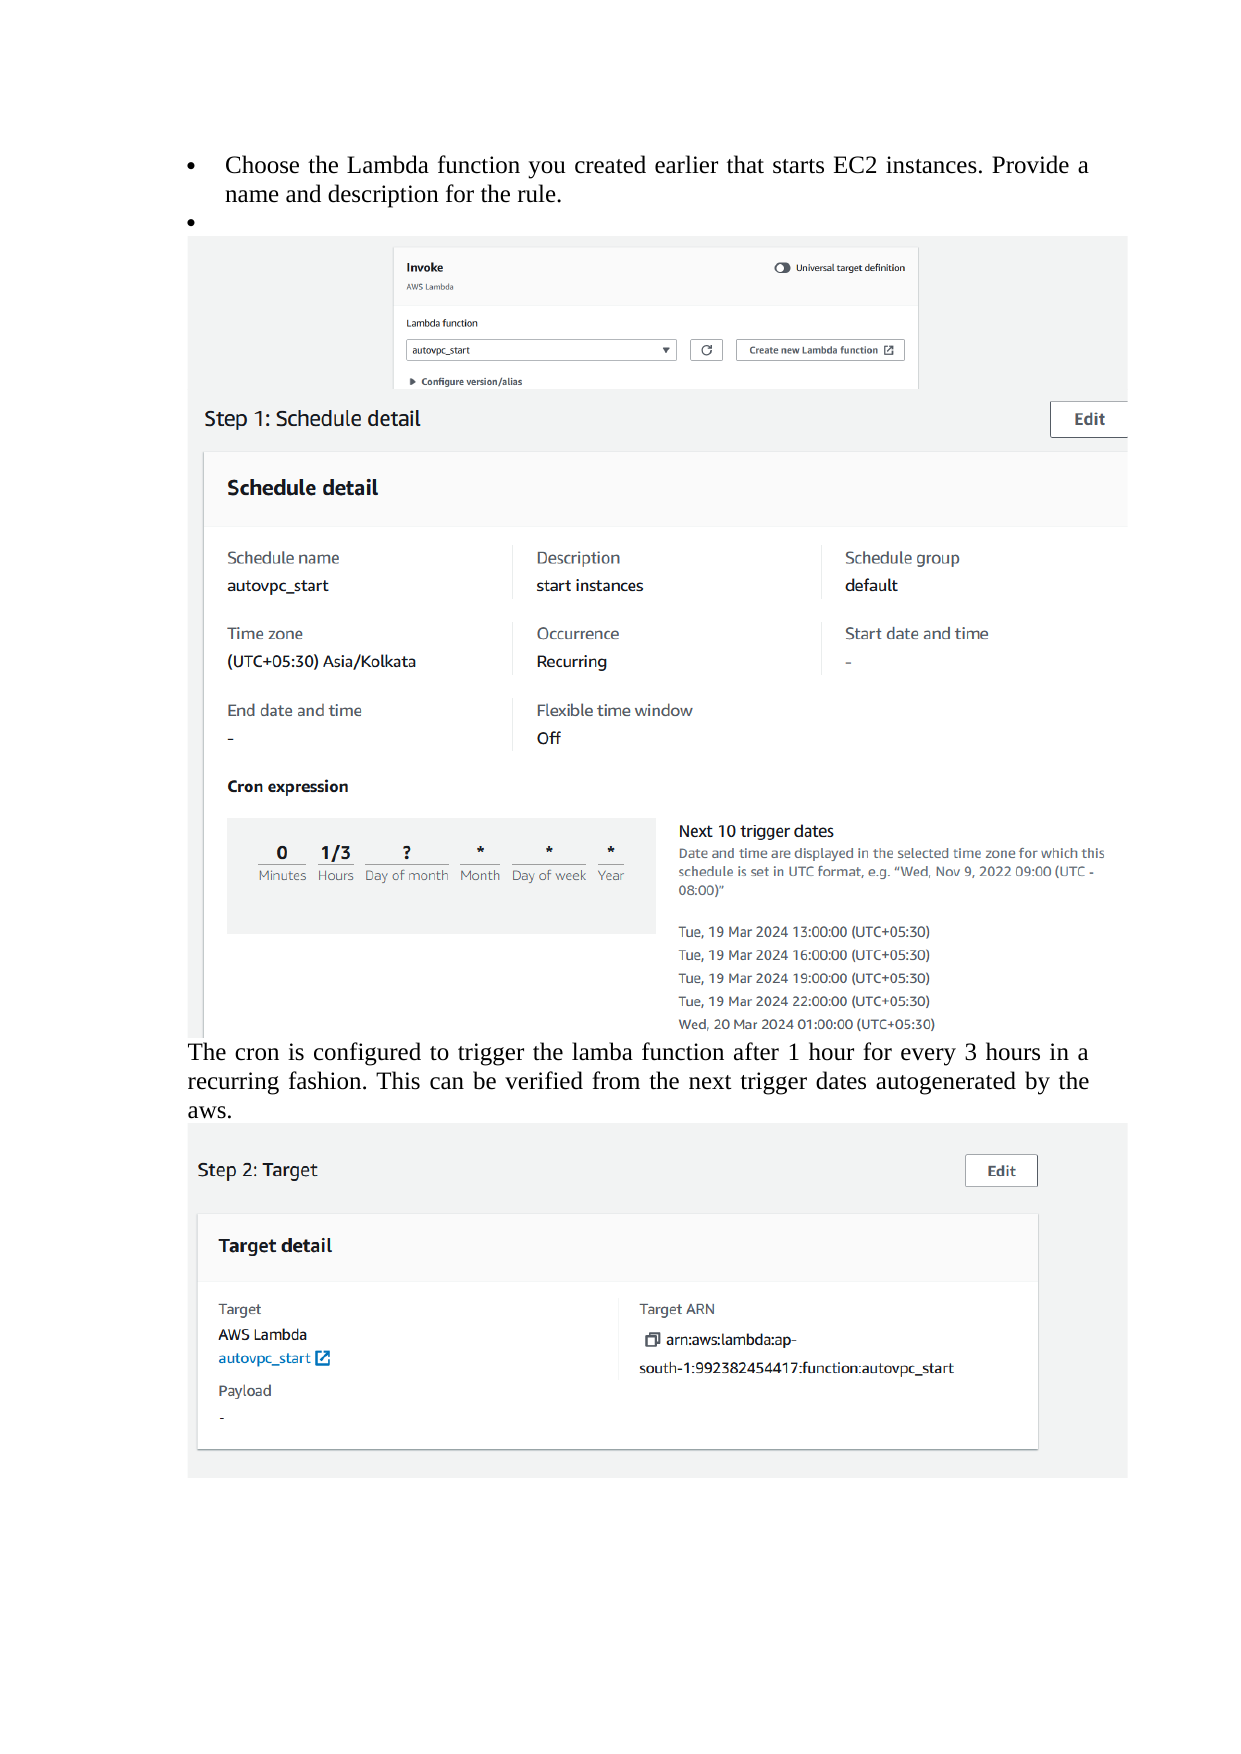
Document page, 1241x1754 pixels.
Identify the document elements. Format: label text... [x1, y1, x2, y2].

picture [187, 236, 1128, 1038]
picture [187, 1123, 1128, 1478]
text The cron is configured to trigger the lamba function after 1 hour for every 3 hours in a recurring fashion. This can be verified from the next trigger dates autogenerated by the aws. [187, 1038, 1090, 1123]
list Choose the Lambda function you created earlier that starts EC2 instances. Provide a name and description for the rule. [187, 150, 1090, 207]
